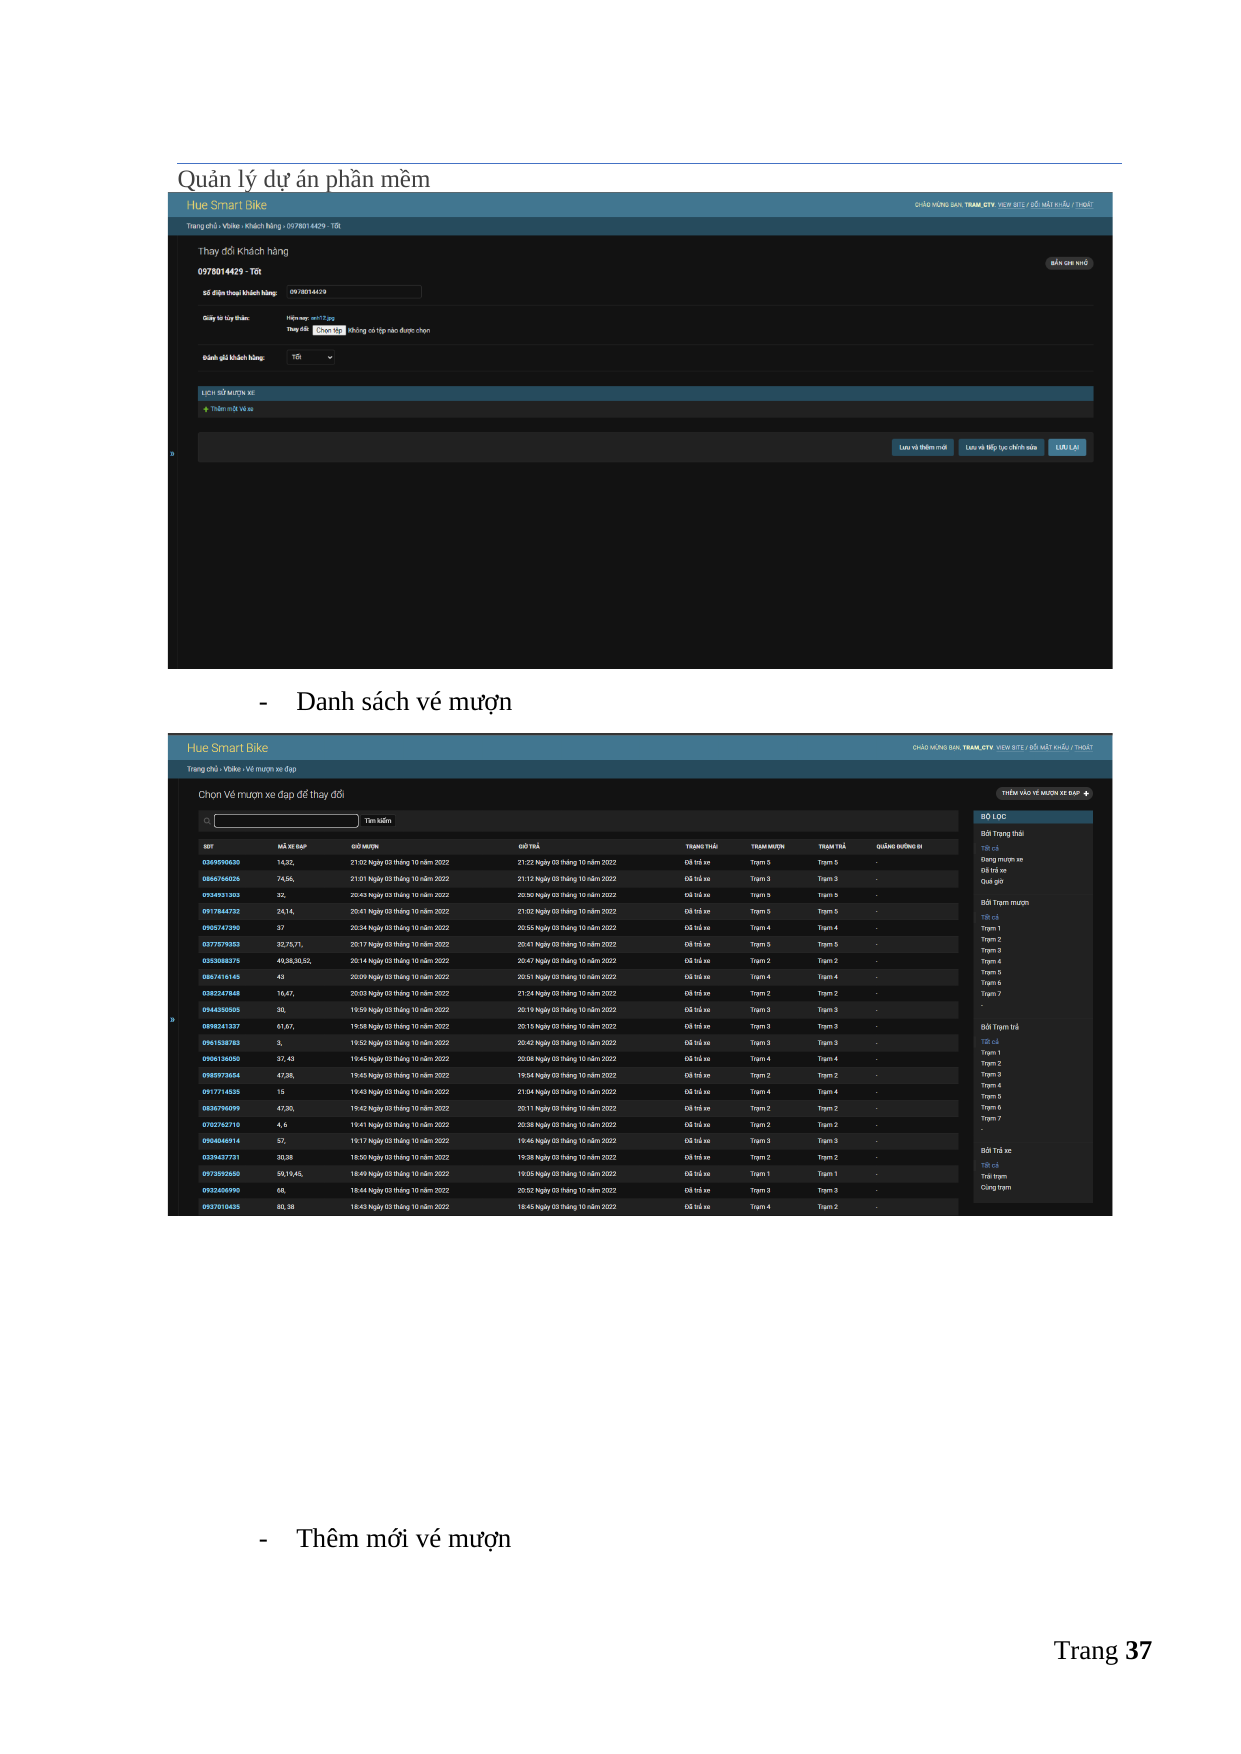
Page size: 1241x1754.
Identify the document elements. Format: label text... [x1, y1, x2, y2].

picture [167, 733, 1113, 1216]
list Danh sách vé mượn [258, 685, 1122, 716]
list Thêm mới vé mượn [258, 1522, 1122, 1553]
picture [167, 192, 1113, 669]
